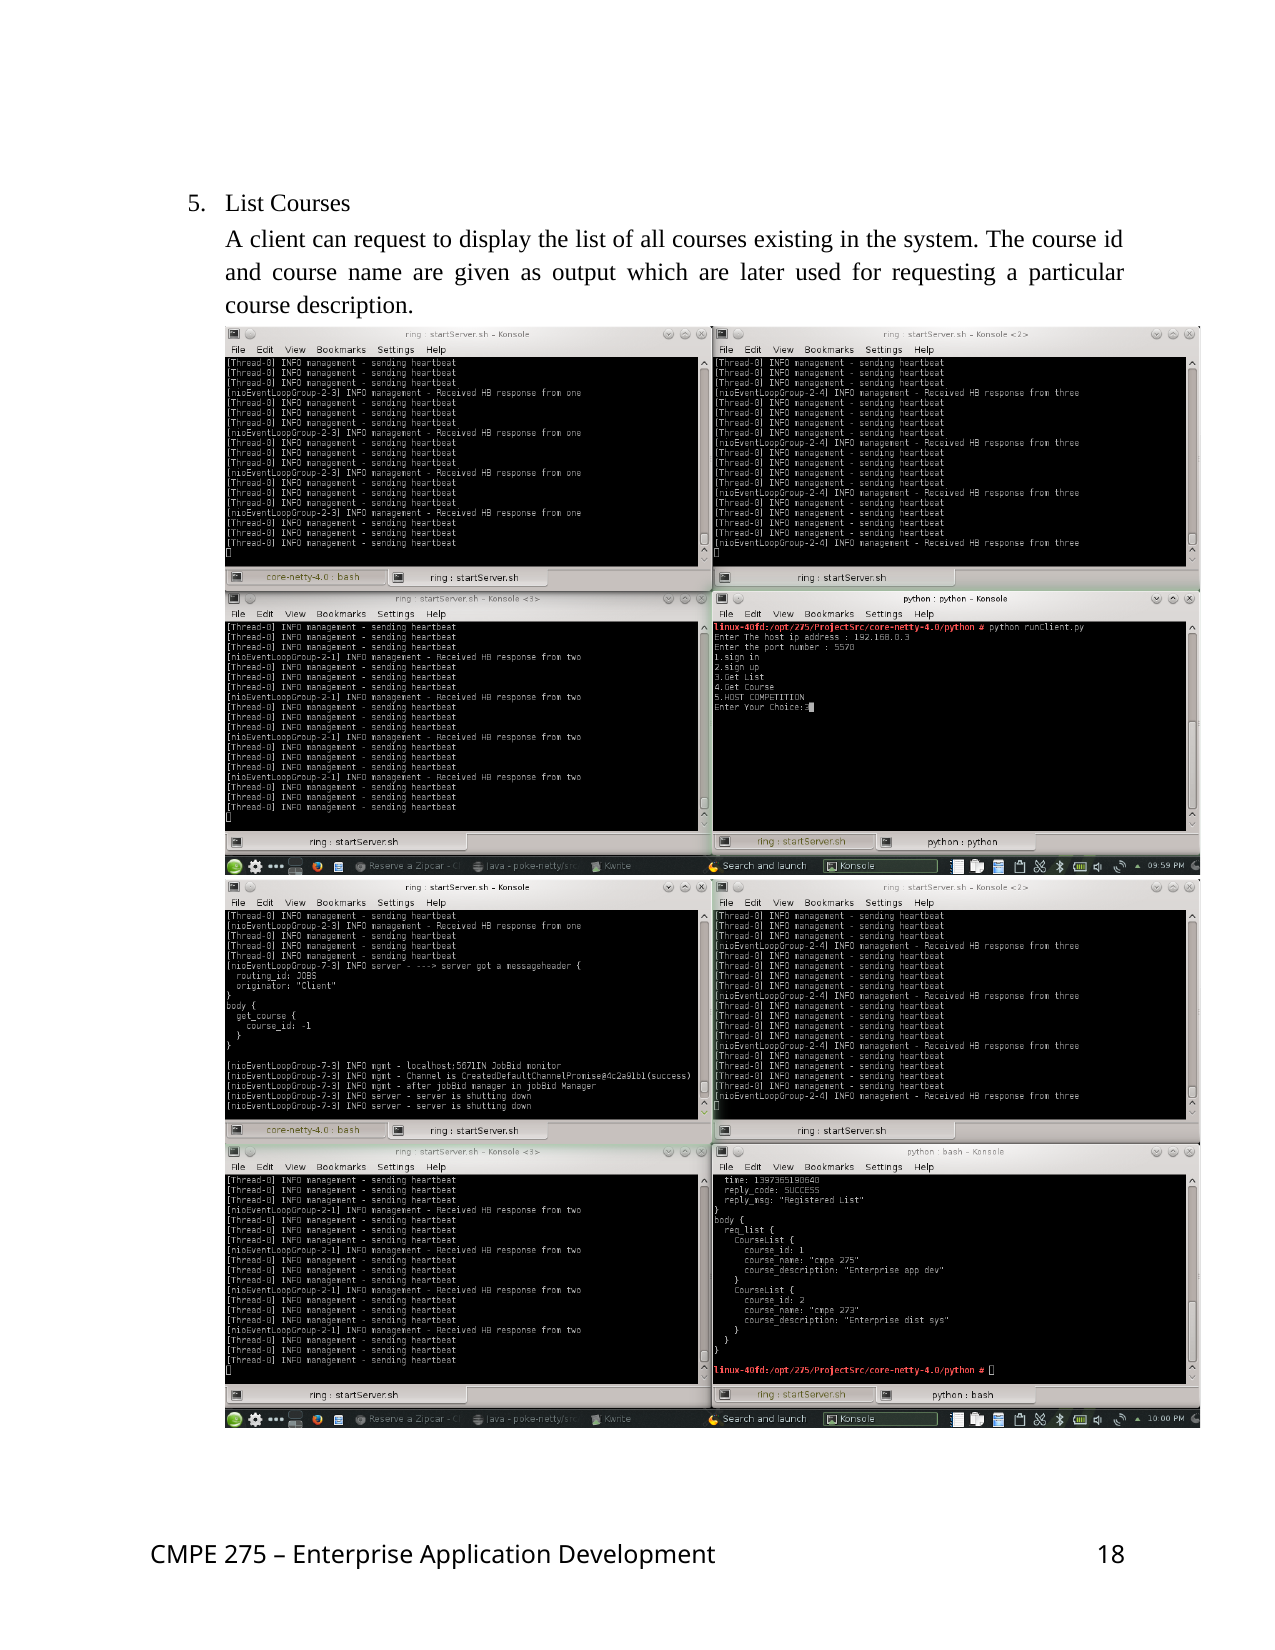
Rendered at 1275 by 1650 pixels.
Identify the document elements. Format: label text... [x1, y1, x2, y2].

list List Courses [187, 188, 1125, 217]
picture [225, 326, 1200, 875]
list A client can request to display the list of all courses existing in the system. The course id and course name are given as output which are later used for requesting a particular course description. [225, 224, 1125, 319]
picture [225, 879, 1200, 1428]
